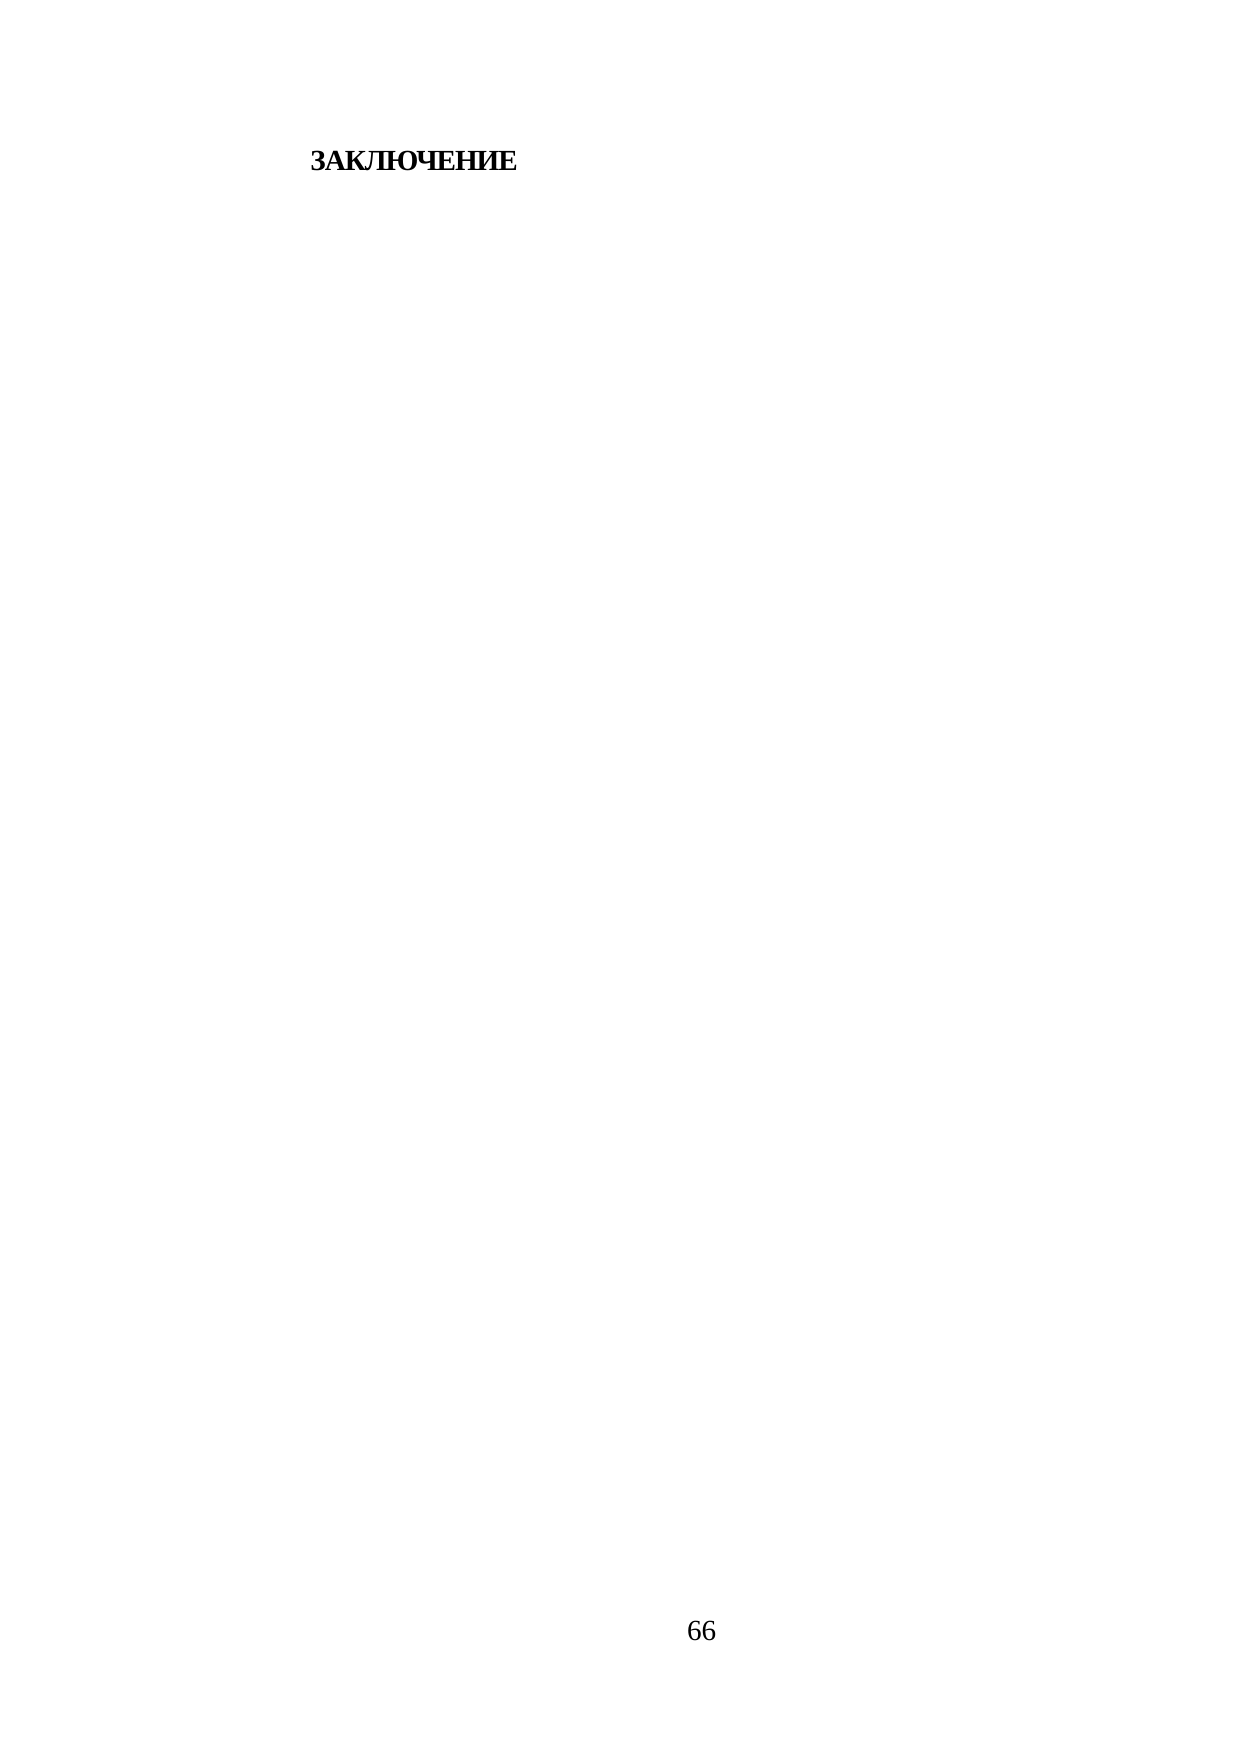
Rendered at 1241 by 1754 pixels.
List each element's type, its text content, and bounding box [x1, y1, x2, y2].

text ЗАКЛЮЧЕНИЕ [236, 143, 1093, 177]
